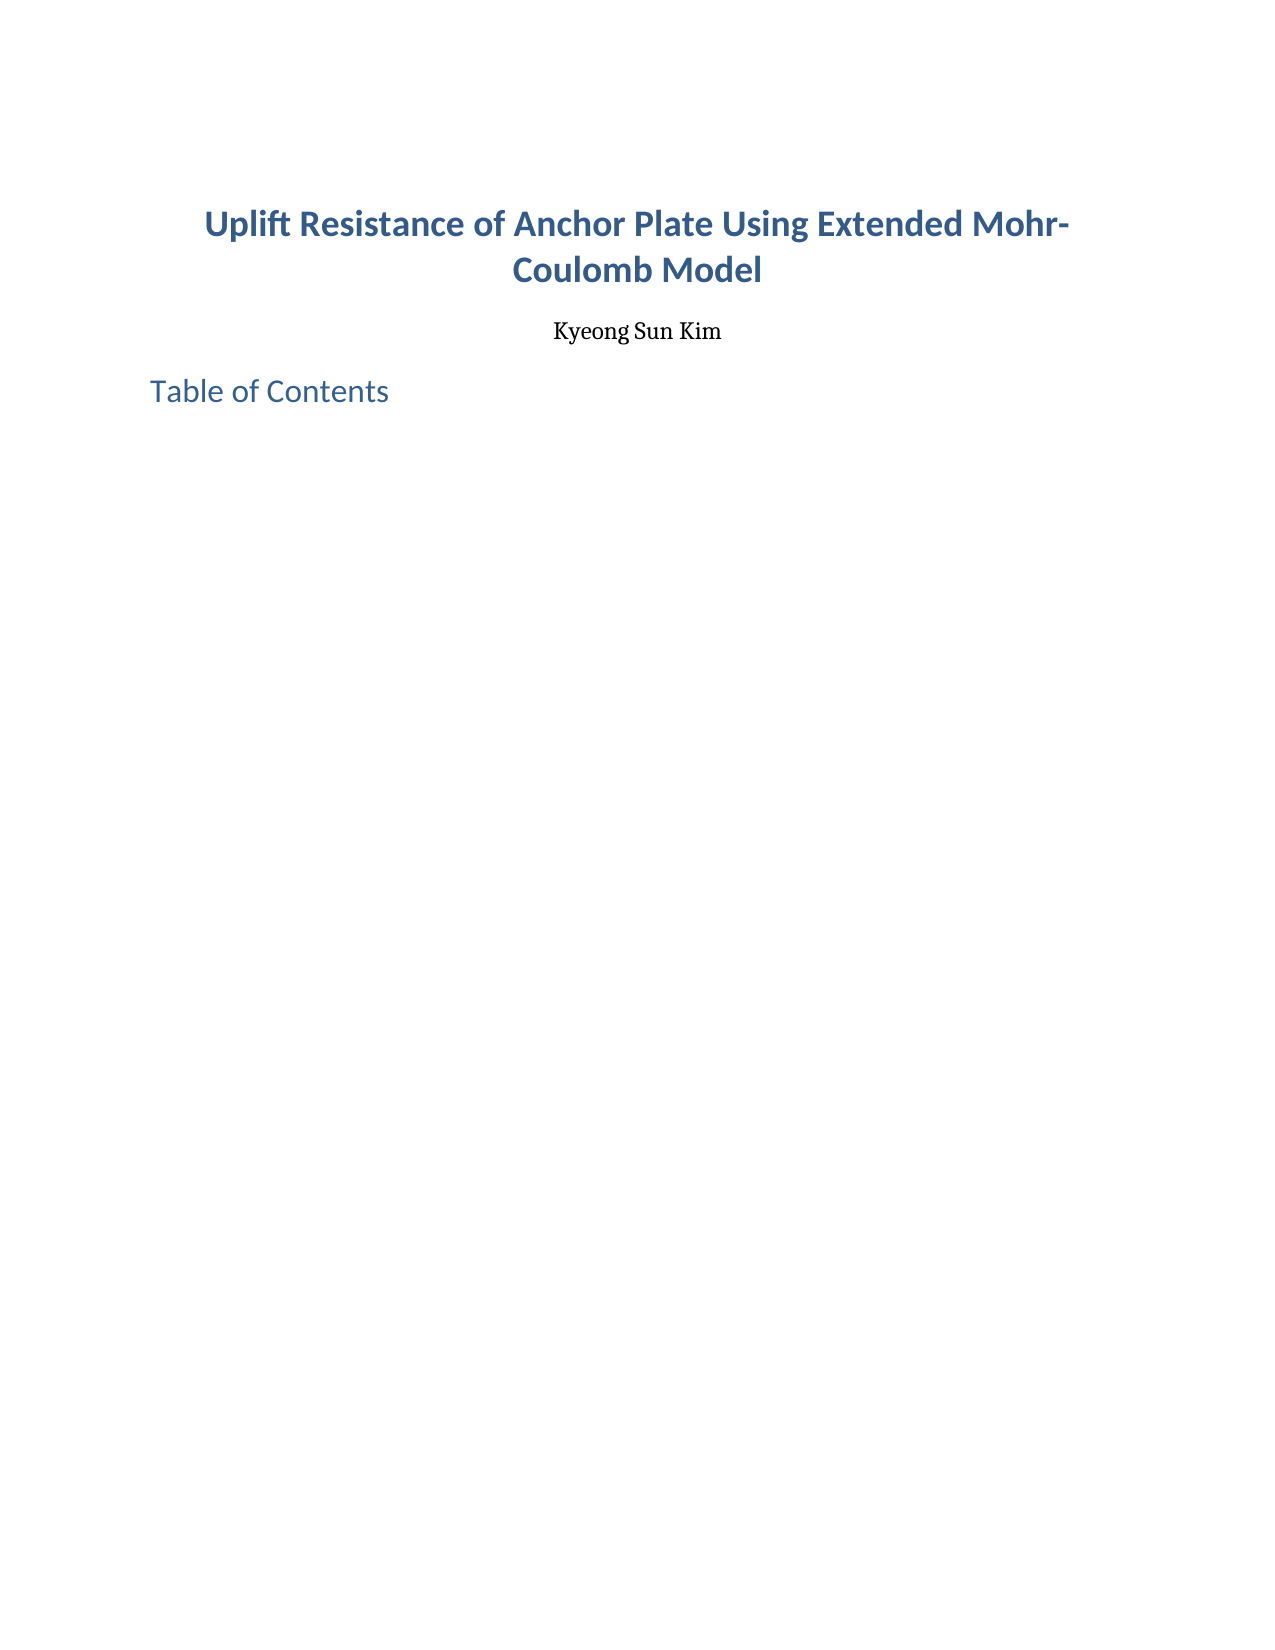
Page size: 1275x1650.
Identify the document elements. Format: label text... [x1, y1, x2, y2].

title Uplift Resistance of Anchor Plate Using Extended Mohr-Coulomb Model [150, 200, 1125, 292]
text Kyeong Sun Kim [150, 317, 1125, 345]
